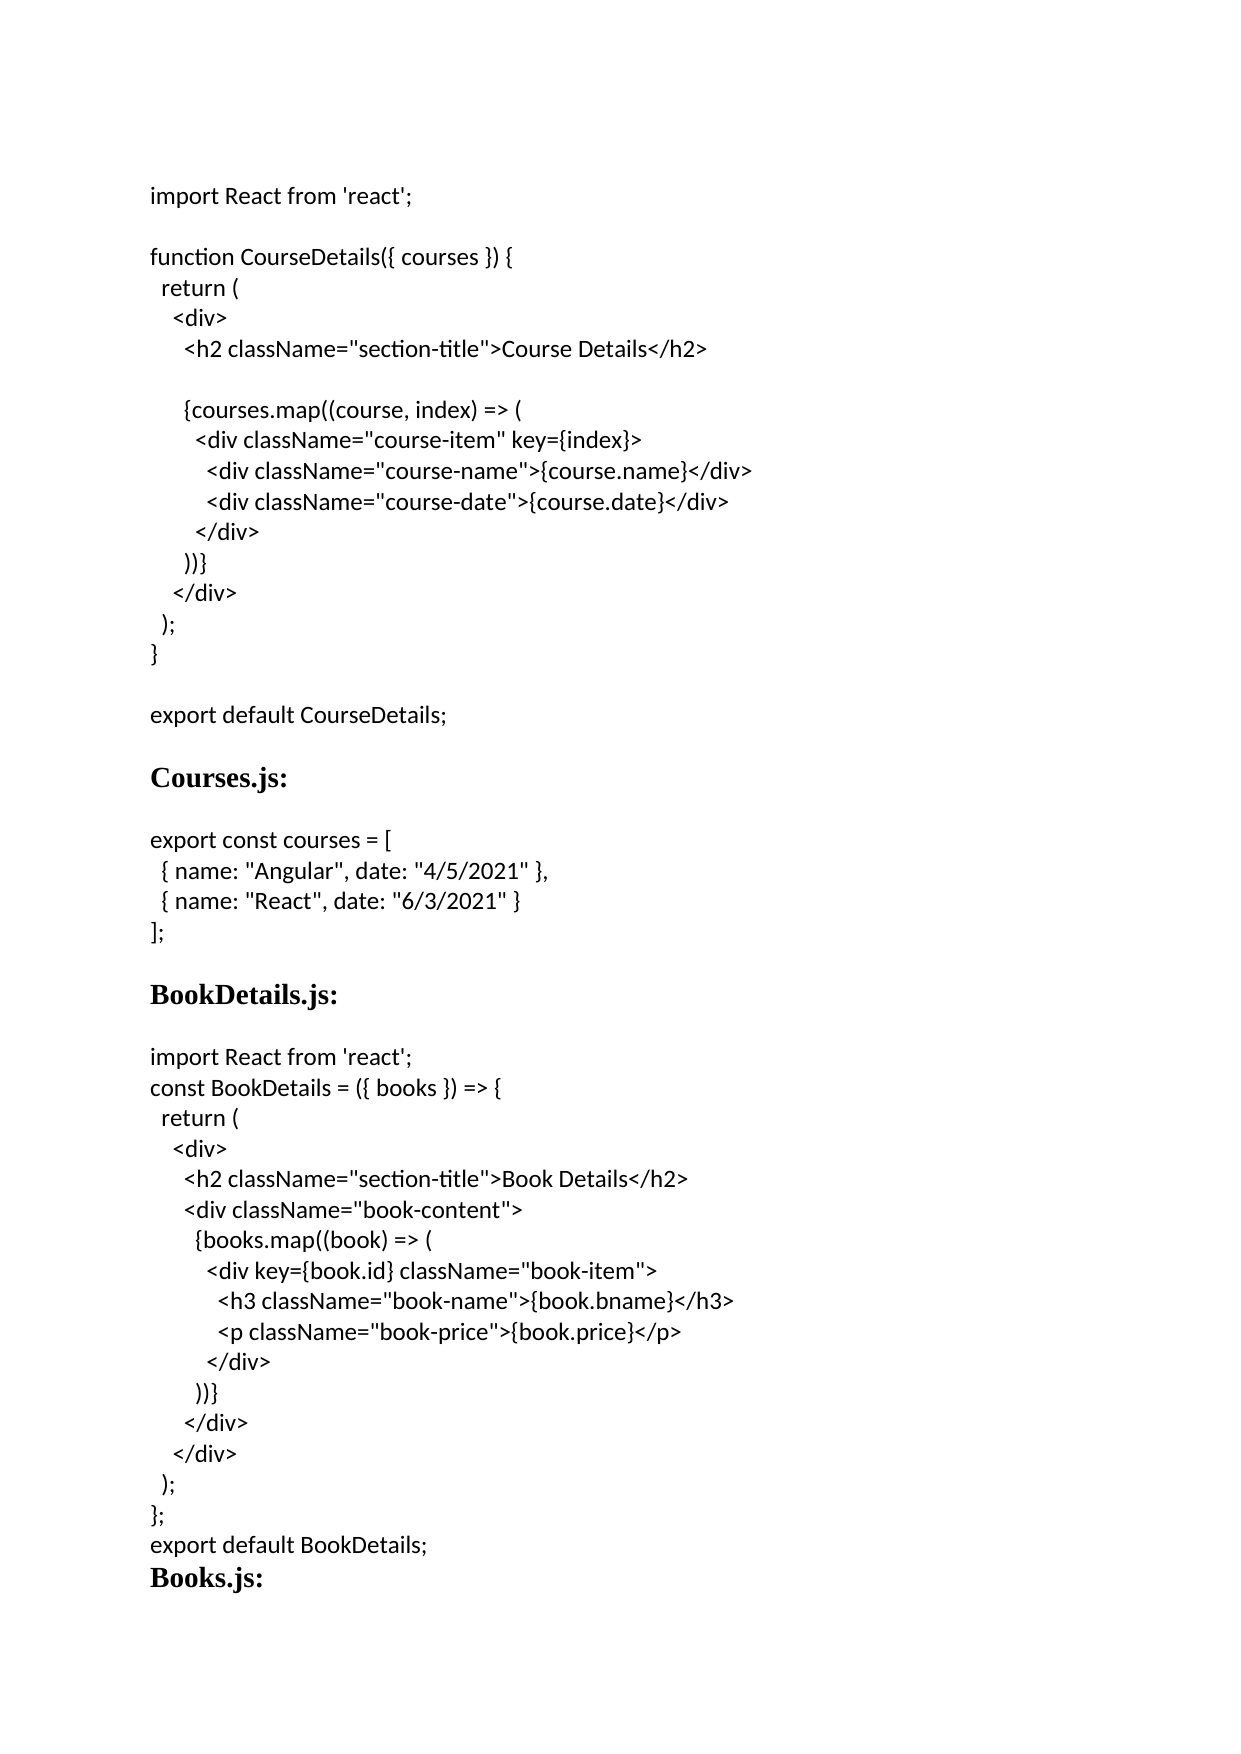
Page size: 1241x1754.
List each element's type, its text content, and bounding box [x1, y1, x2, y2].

text </div> [150, 516, 1090, 547]
text return ( [150, 1102, 1090, 1133]
text ); [150, 608, 1090, 638]
text { name: "React", date: "6/3/2021" } [150, 886, 1090, 916]
text {books.map((book) => ( [150, 1224, 1090, 1255]
text {courses.map((course, index) => ( [150, 394, 1090, 425]
text <div className="course-name">{course.name}</div> [150, 455, 1090, 486]
text { name: "Angular", date: "4/5/2021" }, [150, 855, 1090, 886]
text export default BookDetails; [150, 1529, 1090, 1560]
text <div className="course-item" key={index}> [150, 425, 1090, 455]
text <h2 className="section-title">Course Details</h2> [150, 333, 1090, 364]
text <p className="book-price">{book.price}</p> [150, 1316, 1090, 1346]
text ))} [150, 547, 1090, 577]
text import React from 'react'; [150, 181, 1090, 211]
text ]; [150, 916, 1090, 947]
text <div className="course-date">{course.date}</div> [150, 486, 1090, 516]
text <div key={book.id} className="book-item"> [150, 1255, 1090, 1285]
text <h2 className="section-title">Book Details</h2> [150, 1163, 1090, 1194]
text } [150, 638, 1090, 669]
text </div> [150, 1346, 1090, 1377]
text <h3 className="book-name">{book.bname}</h3> [150, 1285, 1090, 1316]
text import React from 'react'; [150, 1041, 1090, 1072]
text function CourseDetails({ courses }) { [150, 242, 1090, 272]
text export const courses = [ [150, 824, 1090, 855]
text <div> [150, 1133, 1090, 1163]
text </div> [150, 577, 1090, 608]
text export default CourseDetails; [150, 699, 1090, 730]
text const BookDetails = ({ books }) => { [150, 1072, 1090, 1102]
text ); [150, 1468, 1090, 1499]
text </div> [150, 1438, 1090, 1468]
text <div> [150, 303, 1090, 333]
text Courses.js: [150, 760, 1090, 794]
text }; [150, 1499, 1090, 1529]
text BookDetails.js: [150, 977, 1090, 1011]
text return ( [150, 272, 1090, 303]
text Books.js: [150, 1560, 1090, 1593]
text </div> [150, 1407, 1090, 1438]
text <div className="book-content"> [150, 1194, 1090, 1224]
text ))} [150, 1377, 1090, 1407]
